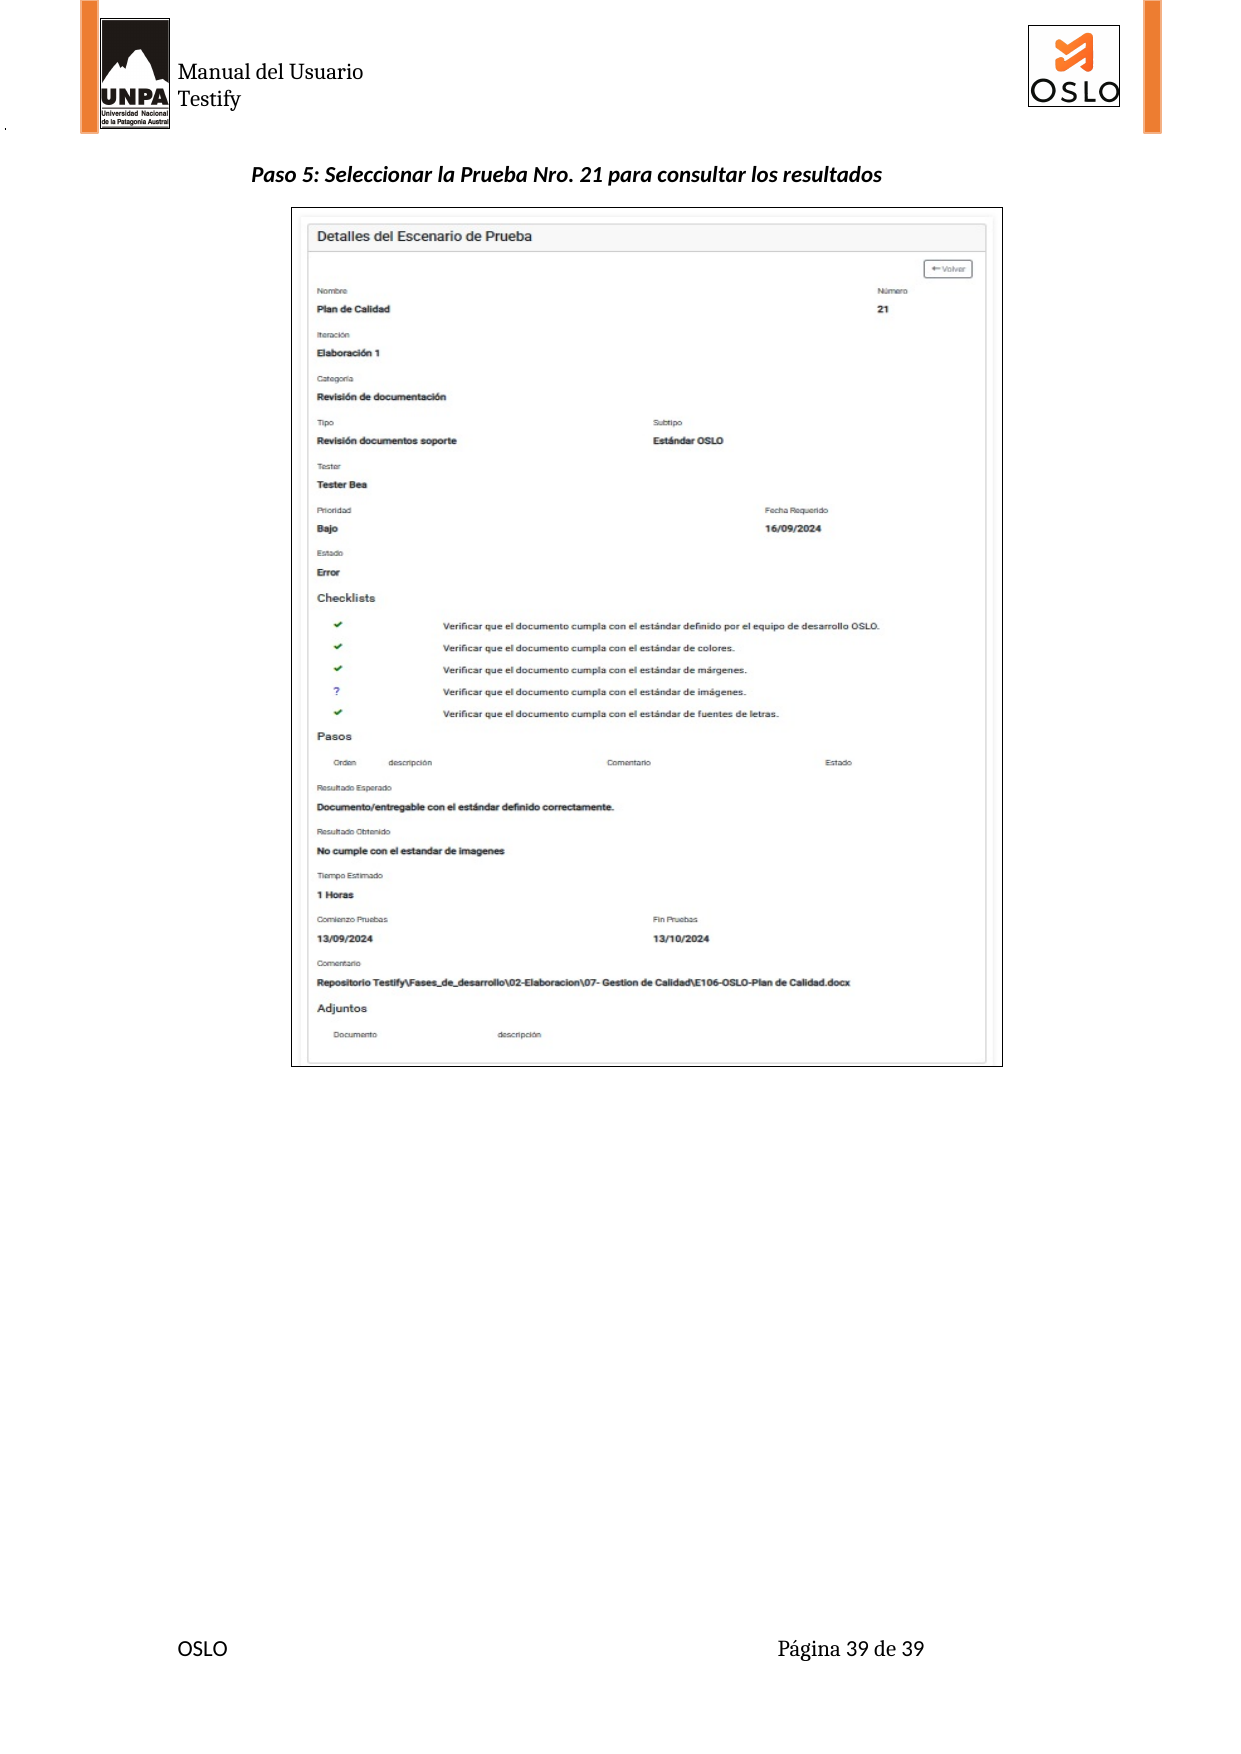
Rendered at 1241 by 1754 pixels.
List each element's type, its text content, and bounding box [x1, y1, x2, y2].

picture [1029, 26, 1119, 106]
picture [101, 19, 169, 128]
picture [292, 208, 1002, 1066]
text Paso 5: Seleccionar la Prueba Nro. 21 para consultar los resultados [177, 160, 1063, 188]
